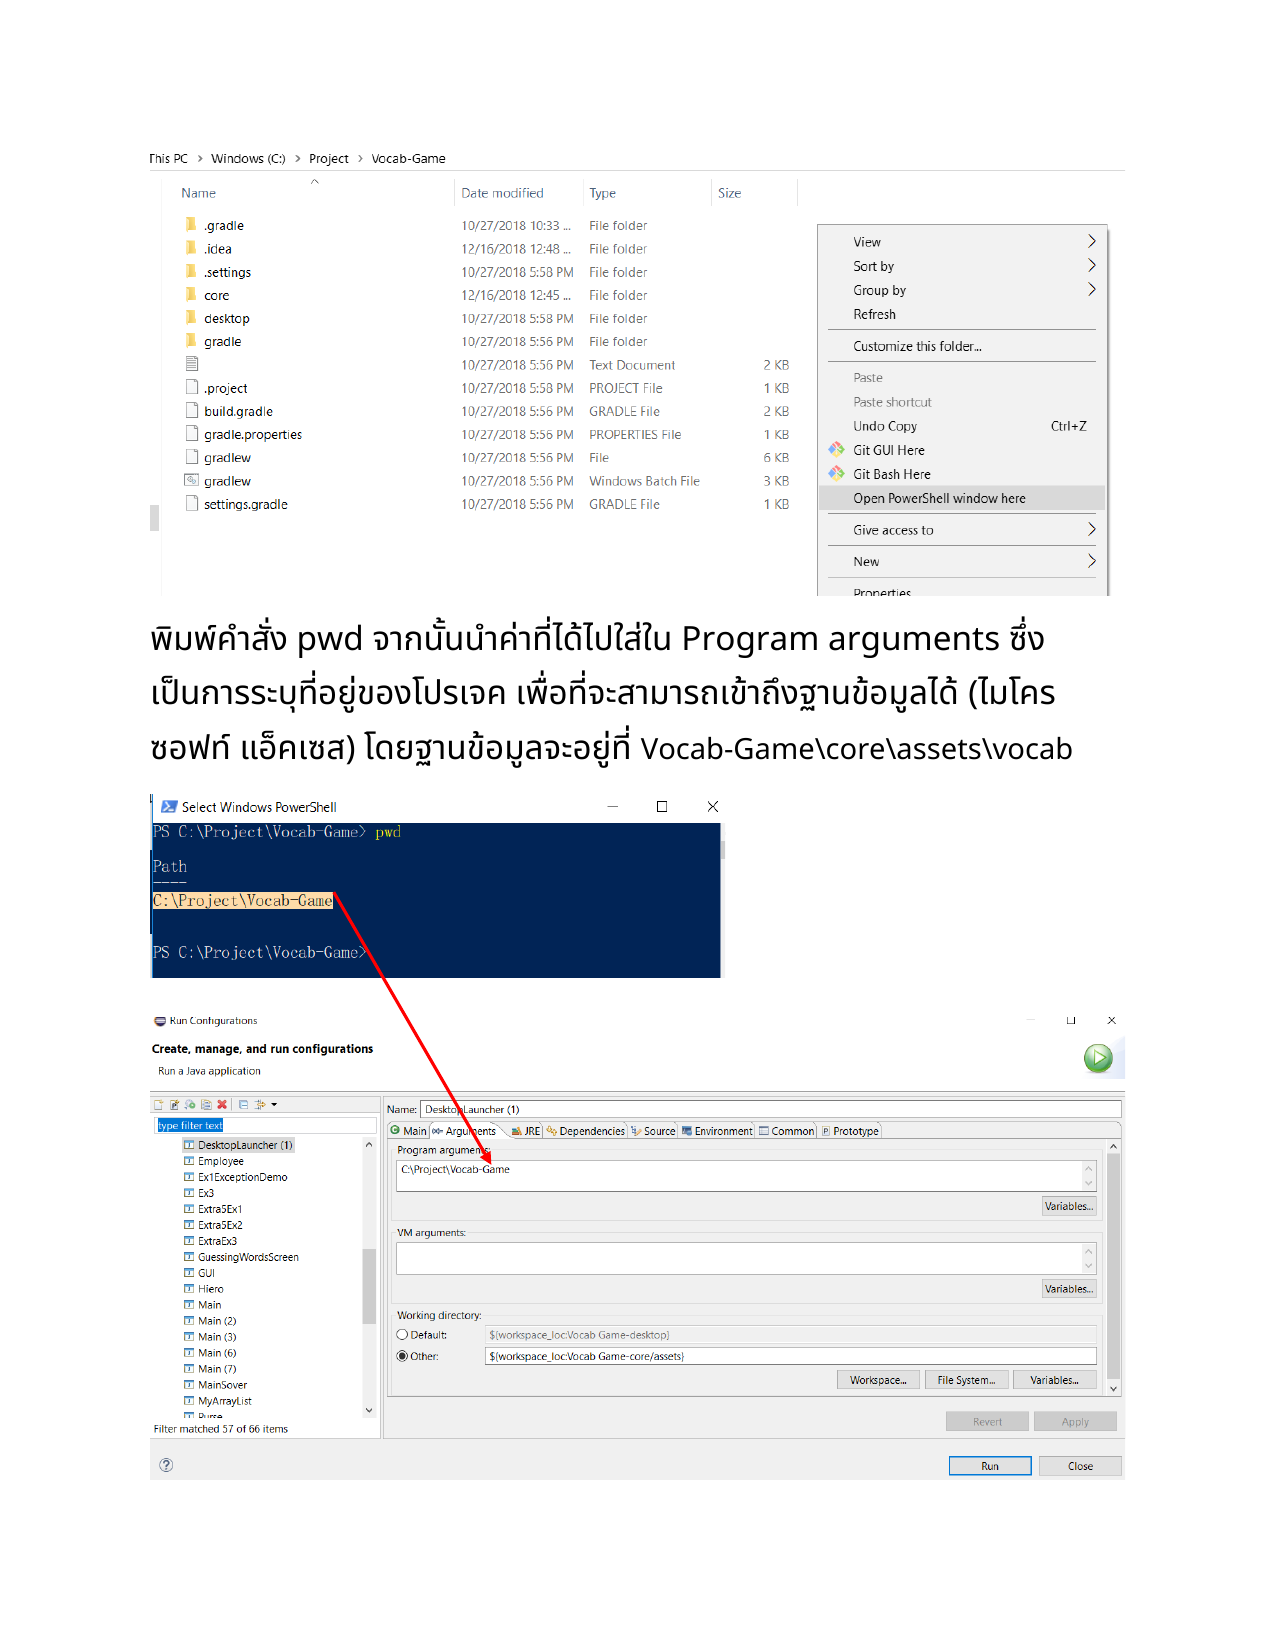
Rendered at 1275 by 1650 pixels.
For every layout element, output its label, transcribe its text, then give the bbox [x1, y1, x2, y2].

picture [150, 1017, 1125, 1480]
picture [150, 794, 725, 978]
picture [150, 150, 1125, 596]
text พิมพ์คำสั่ง pwd จากนั้นนำค่าที่ได้ไปใส่ใน Program arguments ซึ่งเป็นการระบุที่อยู่ของโปรเจค เพื่อที่จะสามารถเข้าถึงฐานข้อมูลได้ (ไมโครซอฟท์ แอ็คเซส) โดยฐานข้อมูลจะอยู่ที่ Vocab-Game\core\assets\vocab [150, 614, 1125, 774]
